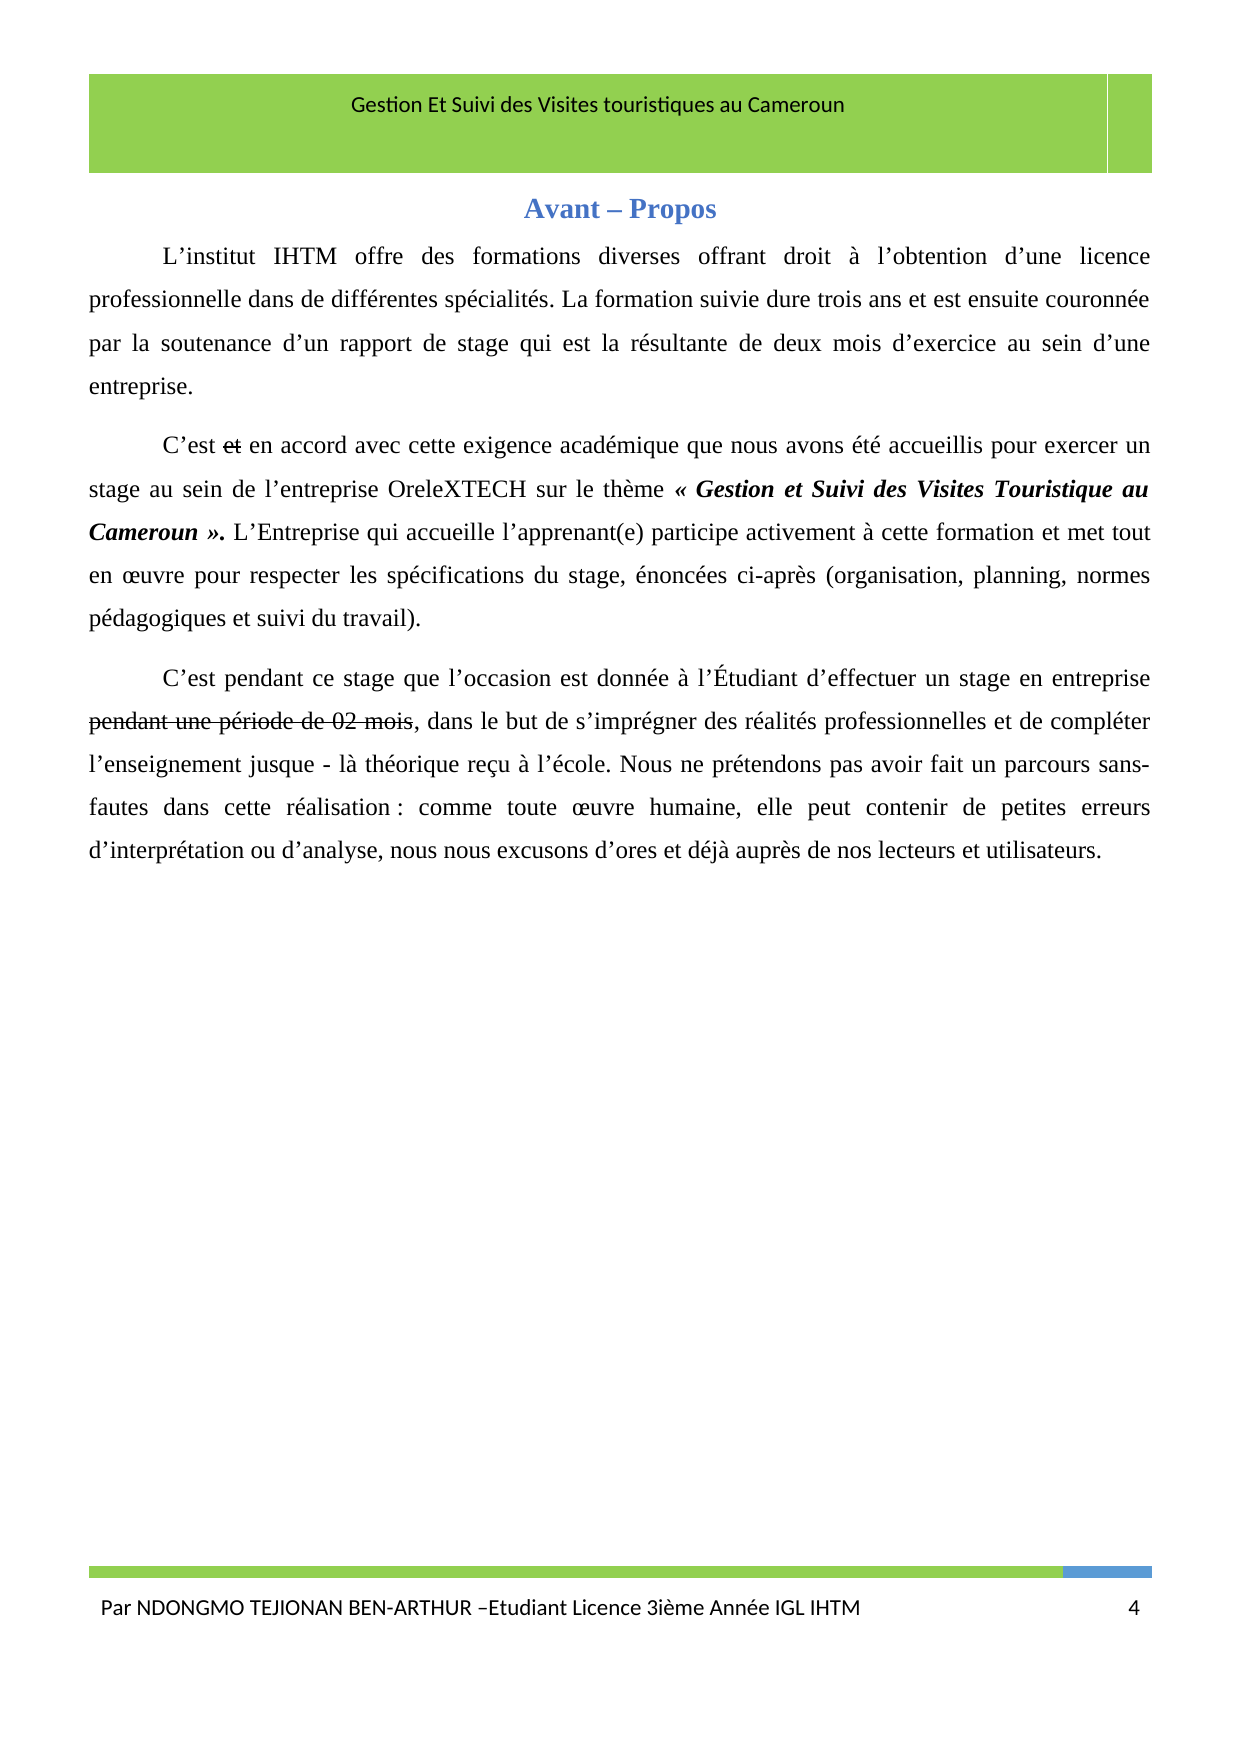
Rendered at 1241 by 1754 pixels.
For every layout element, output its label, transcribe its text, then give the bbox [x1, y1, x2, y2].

subtitle Avant – Propos [89, 191, 1152, 224]
text C’est pendant ce stage que l’occasion est donnée à l’Étudiant d’effectuer un stage en entreprise pendant une période de 02 mois, dans le but de s’imprégner des réalités professionnelles et de compléter l’enseignement jusque - là théorique reçu à l’école. Nous ne prétendons pas avoir fait un parcours sans-fautes dans cette réalisation : comme toute œuvre humaine, elle peut contenir de petites erreurs d’interprétation ou d’analyse, nous nous excusons d’ores et déjà auprès de nos lecteurs et utilisateurs. [89, 663, 1152, 864]
text L’institut IHTM offre des formations diverses offrant droit à l’obtention d’une licence professionnelle dans de différentes spécialités. La formation suivie dure trois ans et est ensuite couronnée par la soutenance d’un rapport de stage qui est la résultante de deux mois d’exercice au sein d’une entreprise. [89, 241, 1152, 399]
text C’est et en accord avec cette exigence académique que nous avons été accueillis pour exercer un stage au sein de l’entreprise OreleXTECH sur le thème « Gestion et Suivi des Visites Touristique au Cameroun ». L’Entreprise qui accueille l’apprenant(e) participe activement à cette formation et met tout en œuvre pour respecter les spécifications du stage, énoncées ci-après (organisation, planning, normes pédagogiques et suivi du travail). [89, 431, 1152, 632]
